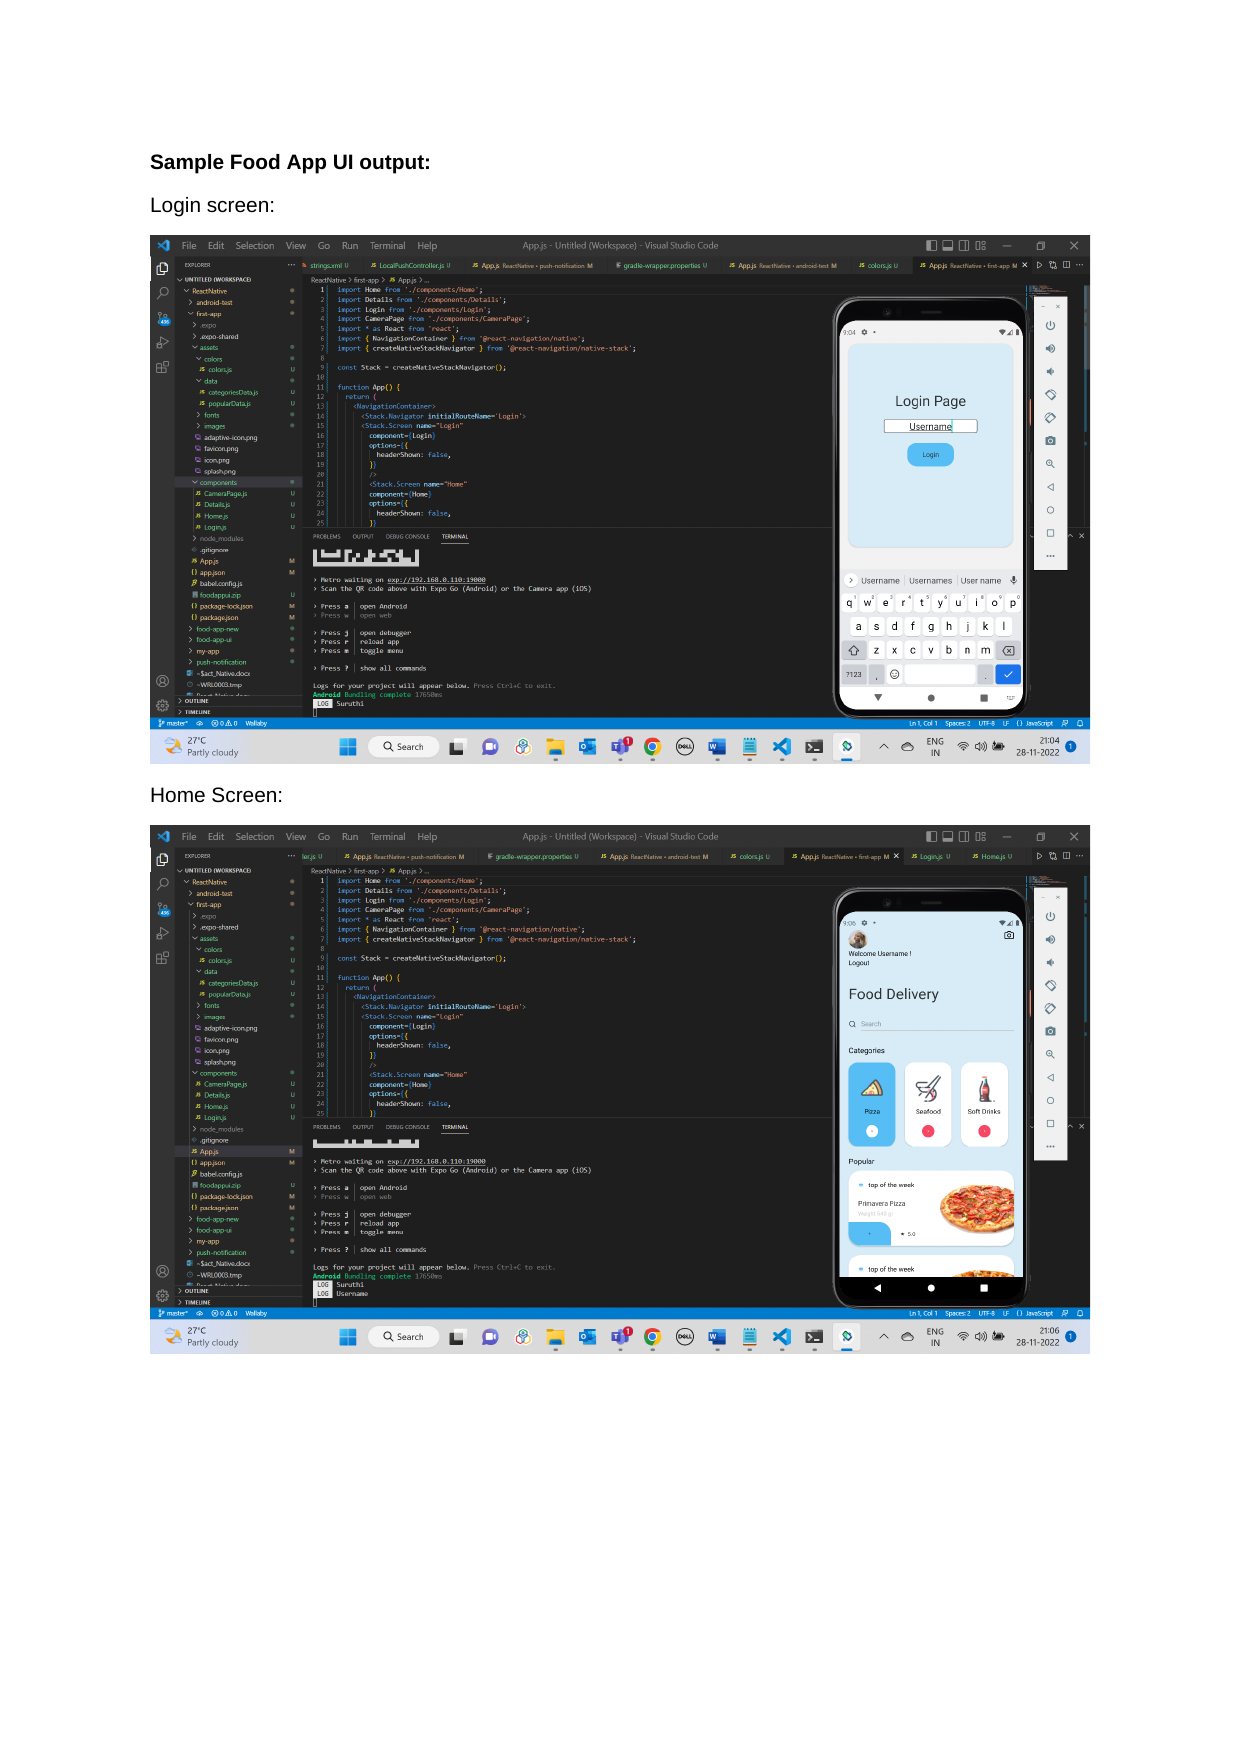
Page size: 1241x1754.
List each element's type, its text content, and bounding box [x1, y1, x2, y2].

picture [150, 235, 1091, 764]
text Login screen: [150, 192, 1090, 216]
text Home Screen: [150, 783, 1090, 807]
text Sample Food App UI output: [150, 150, 1090, 174]
picture [150, 825, 1091, 1354]
